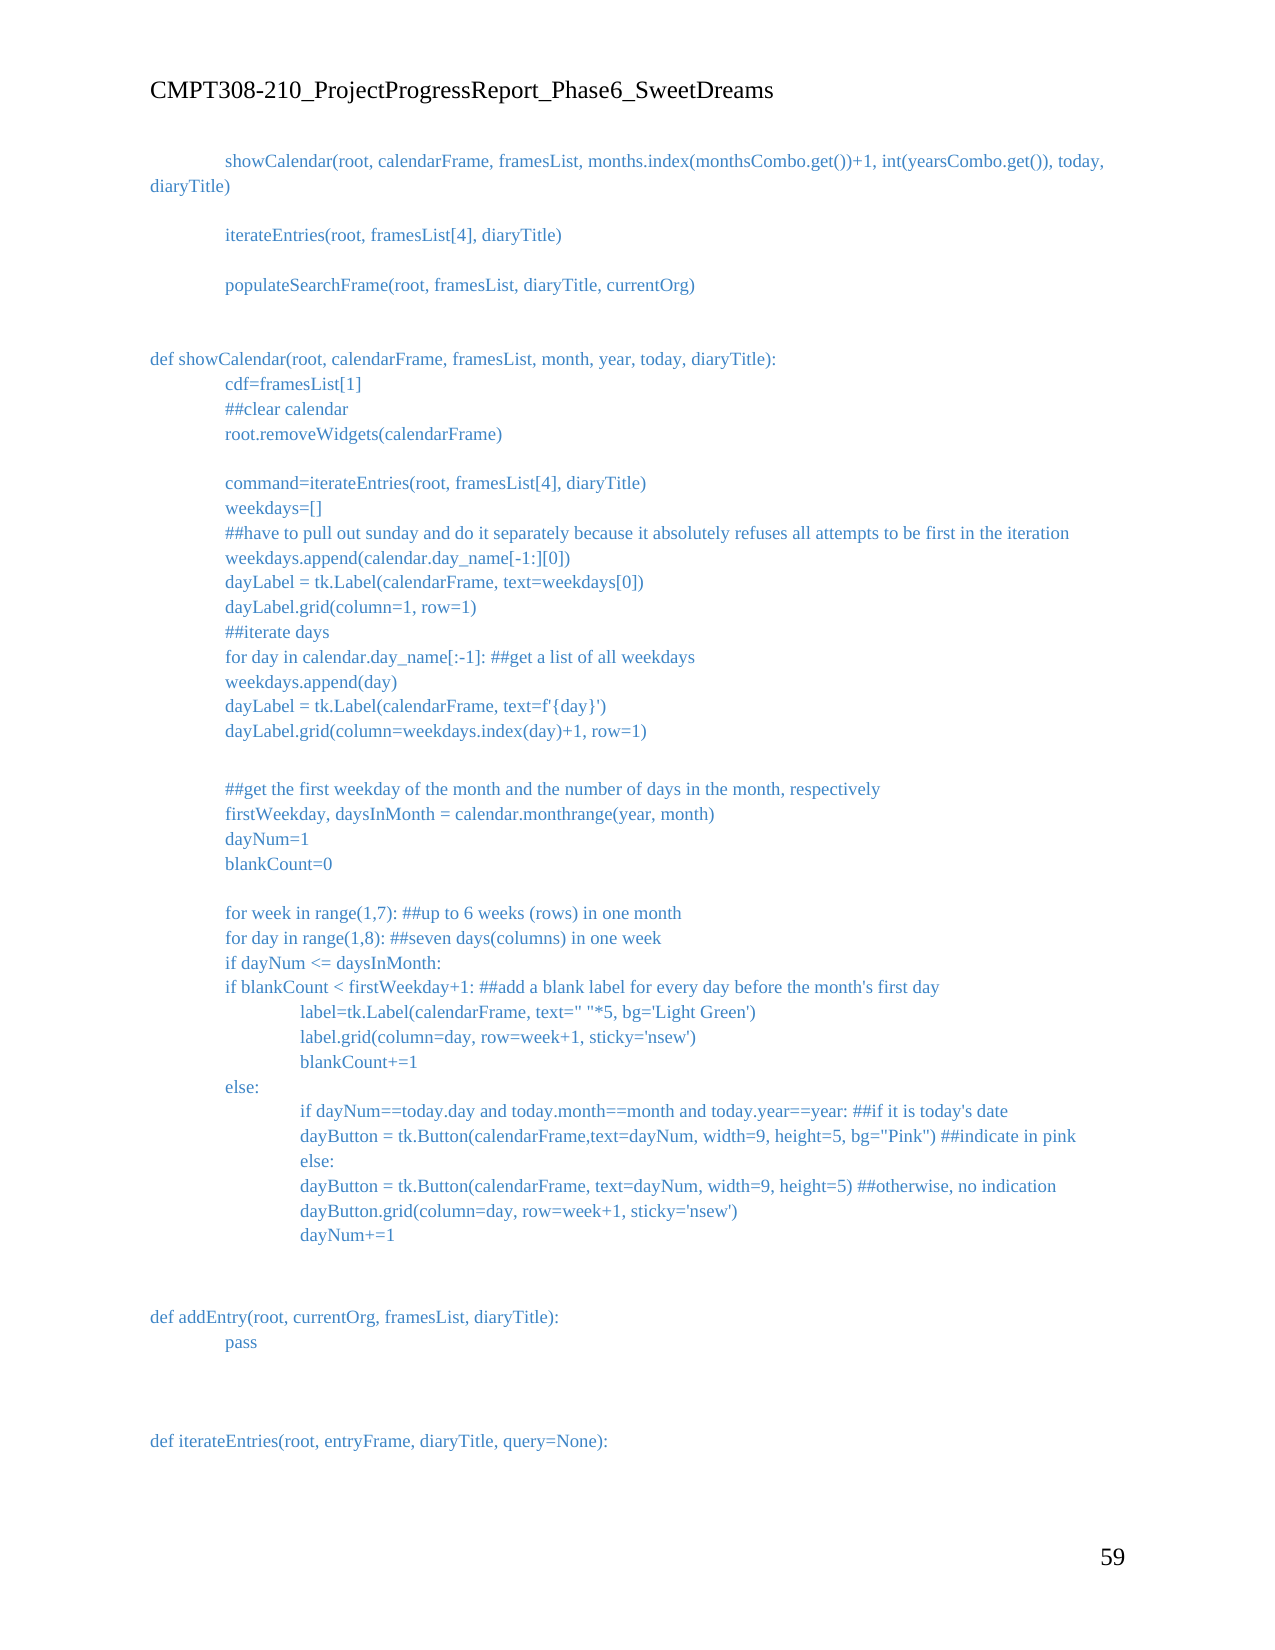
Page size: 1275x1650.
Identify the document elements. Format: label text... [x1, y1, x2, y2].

text dayButton = tk.Button(calendarFrame,text=dayNum, width=9, height=5, bg="Pink") ##indicate in pink [150, 1125, 1125, 1147]
text if dayNum==today.day and today.month==month and today.year==year: ##if it is today's date [150, 1100, 1125, 1122]
text dayLabel.grid(column=weekdays.index(day)+1, row=1) [150, 720, 1125, 742]
text showCalendar(root, calendarFrame, framesList, months.index(monthsCombo.get())+1, int(yearsCombo.get()), today, diaryTitle) [150, 150, 1125, 196]
text firstWeekday, daysInMonth = calendar.monthrange(year, month) [150, 803, 1125, 824]
text dayButton.grid(column=day, row=week+1, sticky='nsew') [150, 1199, 1125, 1221]
text dayNum+=1 [150, 1224, 1125, 1246]
text dayButton = tk.Button(calendarFrame, text=dayNum, width=9, height=5) ##otherwise, no indication [150, 1175, 1125, 1196]
text root.removeWidgets(calendarFrame) [150, 423, 1125, 444]
text blankCount=0 [150, 852, 1125, 874]
text dayNum=1 [150, 828, 1125, 849]
text populateSearchFrame(root, framesList, diaryTitle, currentOrg) [150, 274, 1125, 296]
text ##get the first weekday of the month and the number of days in the month, respectively [150, 778, 1125, 799]
text if dayNum <= daysInMonth: [150, 952, 1125, 973]
text def showCalendar(root, calendarFrame, framesList, month, year, today, diaryTitle): [150, 348, 1125, 370]
text else: [150, 1076, 1125, 1097]
text for week in range(1,7): ##up to 6 weeks (rows) in one month [150, 902, 1125, 923]
text pass [150, 1331, 1125, 1352]
text label=tk.Label(calendarFrame, text=" "*5, bg='Light Green') [150, 1001, 1125, 1023]
text def iterateEntries(root, entryFrame, diaryTitle, query=None): [150, 1430, 1125, 1451]
text dayLabel = tk.Label(calendarFrame, text=weekdays[0]) [150, 571, 1125, 593]
text dayLabel.grid(column=1, row=1) [150, 596, 1125, 618]
text weekdays.append(calendar.day_name[-1:][0]) [150, 547, 1125, 568]
text weekdays.append(day) [150, 671, 1125, 692]
text def addEntry(root, currentOrg, framesList, diaryTitle): [150, 1306, 1125, 1327]
text cdf=framesList[1] [150, 373, 1125, 395]
text ##iterate days [150, 621, 1125, 643]
text ##clear calendar [150, 398, 1125, 419]
text if blankCount < firstWeekday+1: ##add a blank label for every day before the month's first day [150, 976, 1125, 998]
text label.grid(column=day, row=week+1, sticky='nsew') [150, 1026, 1125, 1047]
text ##have to pull out sunday and do it separately because it absolutely refuses all attempts to be first in the iteration [150, 522, 1125, 543]
text command=iterateEntries(root, framesList[4], diaryTitle) [150, 472, 1125, 494]
text weekdays=[] [150, 497, 1125, 519]
text else: [150, 1150, 1125, 1171]
text for day in range(1,8): ##seven days(columns) in one week [150, 927, 1125, 948]
text blankCount+=1 [150, 1051, 1125, 1072]
text iterateEntries(root, framesList[4], diaryTitle) [150, 224, 1125, 246]
text for day in calendar.day_name[:-1]: ##get a list of all weekdays [150, 646, 1125, 667]
text dayLabel = tk.Label(calendarFrame, text=f'{day}') [150, 695, 1125, 717]
